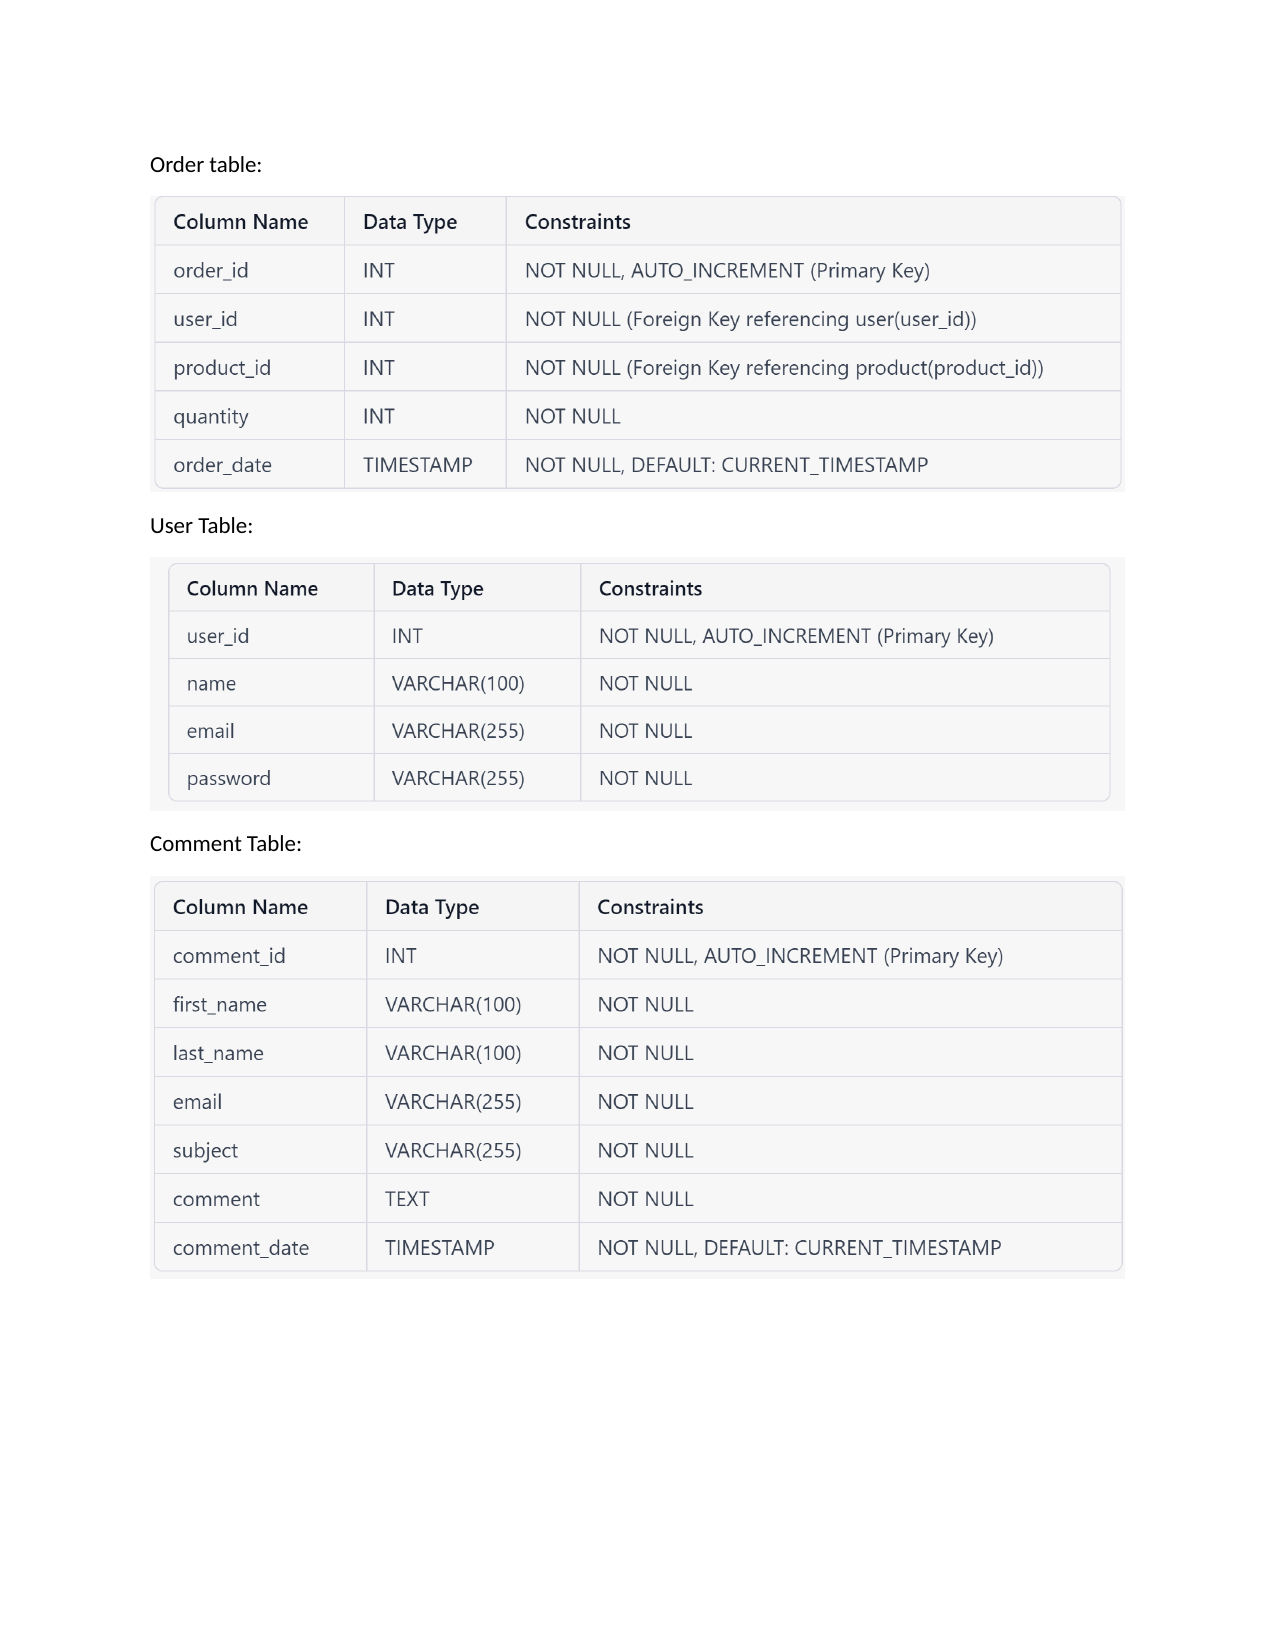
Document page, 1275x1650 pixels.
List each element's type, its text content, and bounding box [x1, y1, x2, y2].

text User Table: [150, 511, 1125, 539]
picture [150, 876, 1125, 1279]
text Order table: [150, 150, 1125, 178]
picture [150, 557, 1125, 811]
text Comment Table: [150, 829, 1125, 858]
picture [150, 196, 1125, 492]
